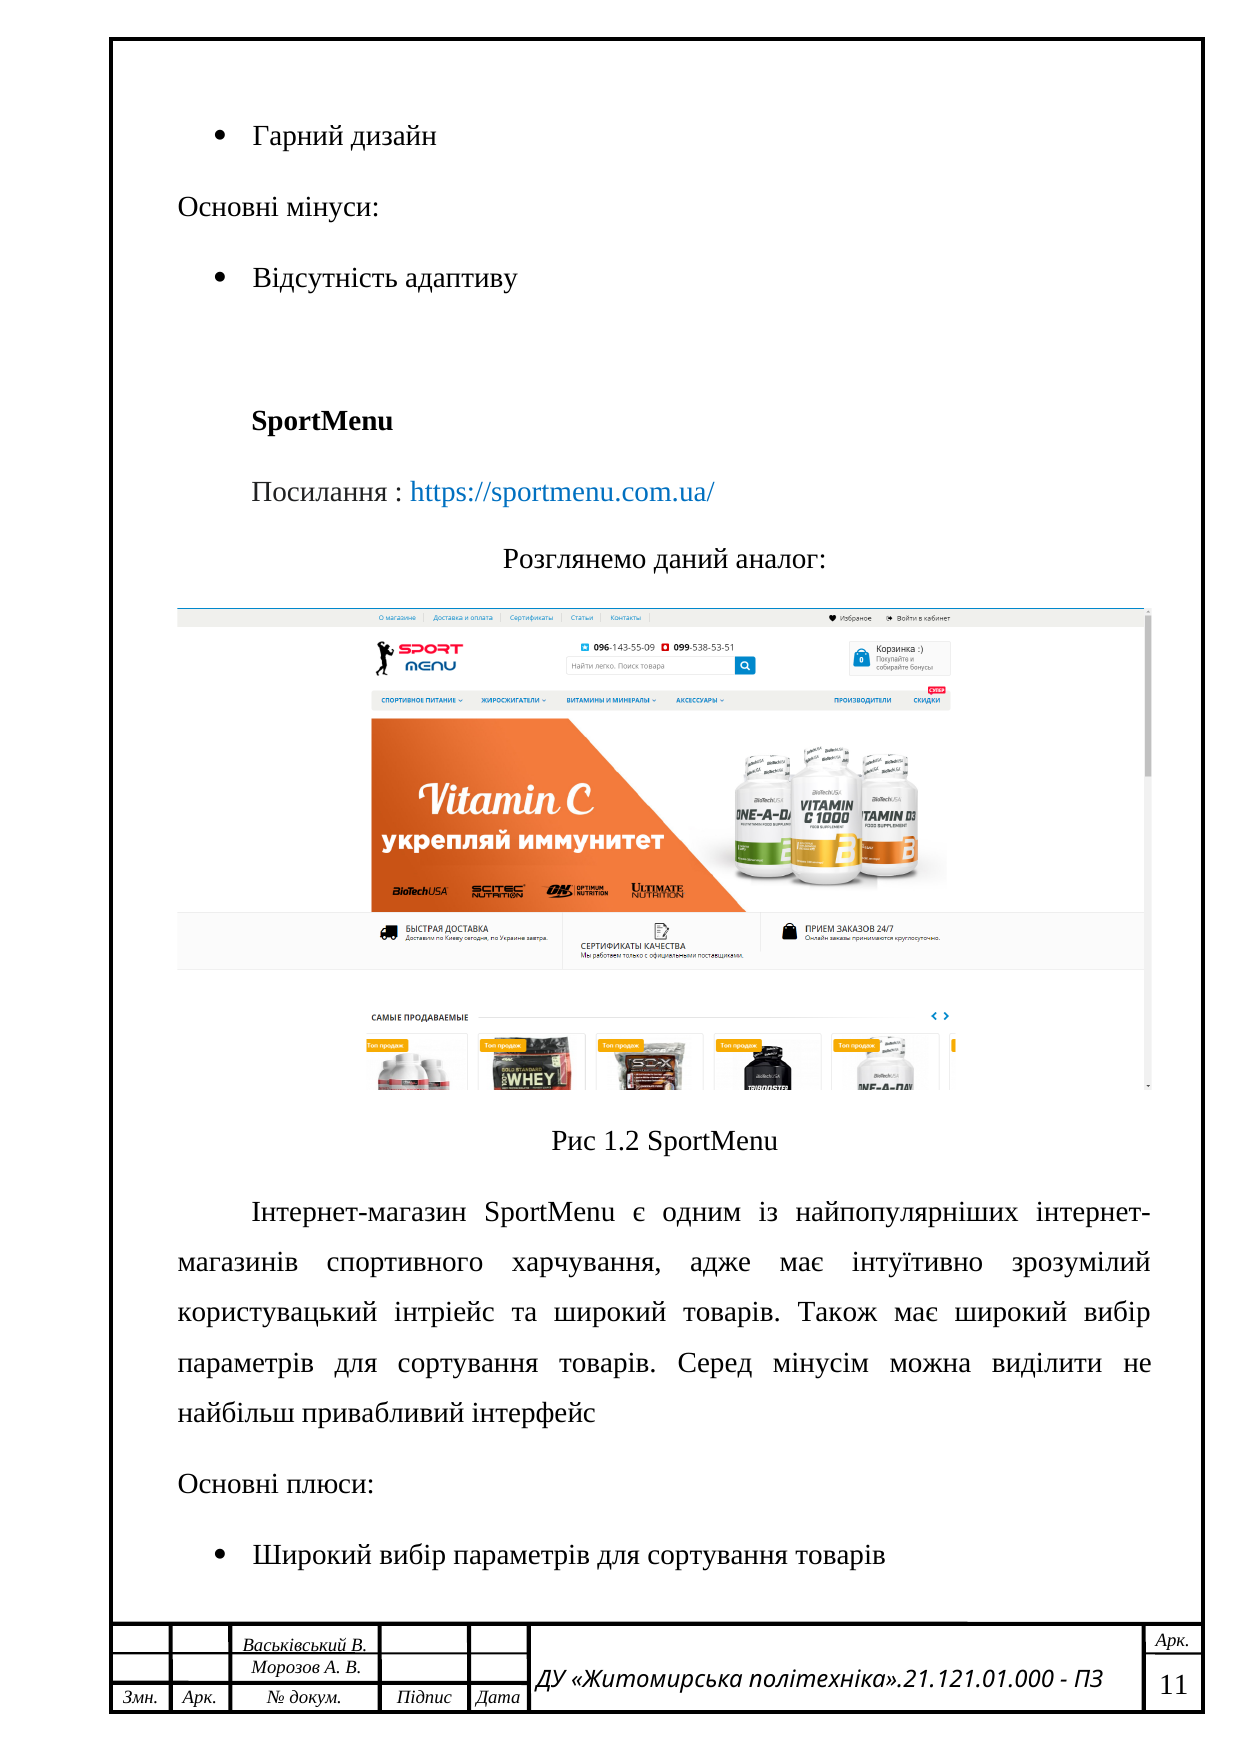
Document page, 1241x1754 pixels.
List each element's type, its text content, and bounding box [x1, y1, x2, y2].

text Розглянемо даний аналог: [177, 541, 1152, 574]
list Широкий вибір параметрів для сортування товарів [215, 1537, 1152, 1571]
text Інтернет-магазин SportMenu є одним із найпопулярніших інтернет-магазинів спортивного харчування, адже має інтуїтивно зрозумілий користувацький інтріейс та широкий товарів. Також має широкий вибір параметрів для сортування товарів. Серед мінусім можна виділити не найбільш привабливий інтерфейс [177, 1194, 1152, 1429]
text SportMenu [177, 403, 1152, 436]
text Рис 1.2 SportMenu [177, 1123, 1152, 1156]
text Основні плюси: [177, 1466, 1152, 1500]
text Посилання : https://sportmenu.com.ua/ [177, 474, 1152, 508]
list Гарний дизайн [215, 118, 1152, 152]
picture [177, 608, 1152, 1090]
list Відсутність адаптиву [215, 261, 1152, 294]
text Основні мінуси: [177, 189, 1152, 223]
